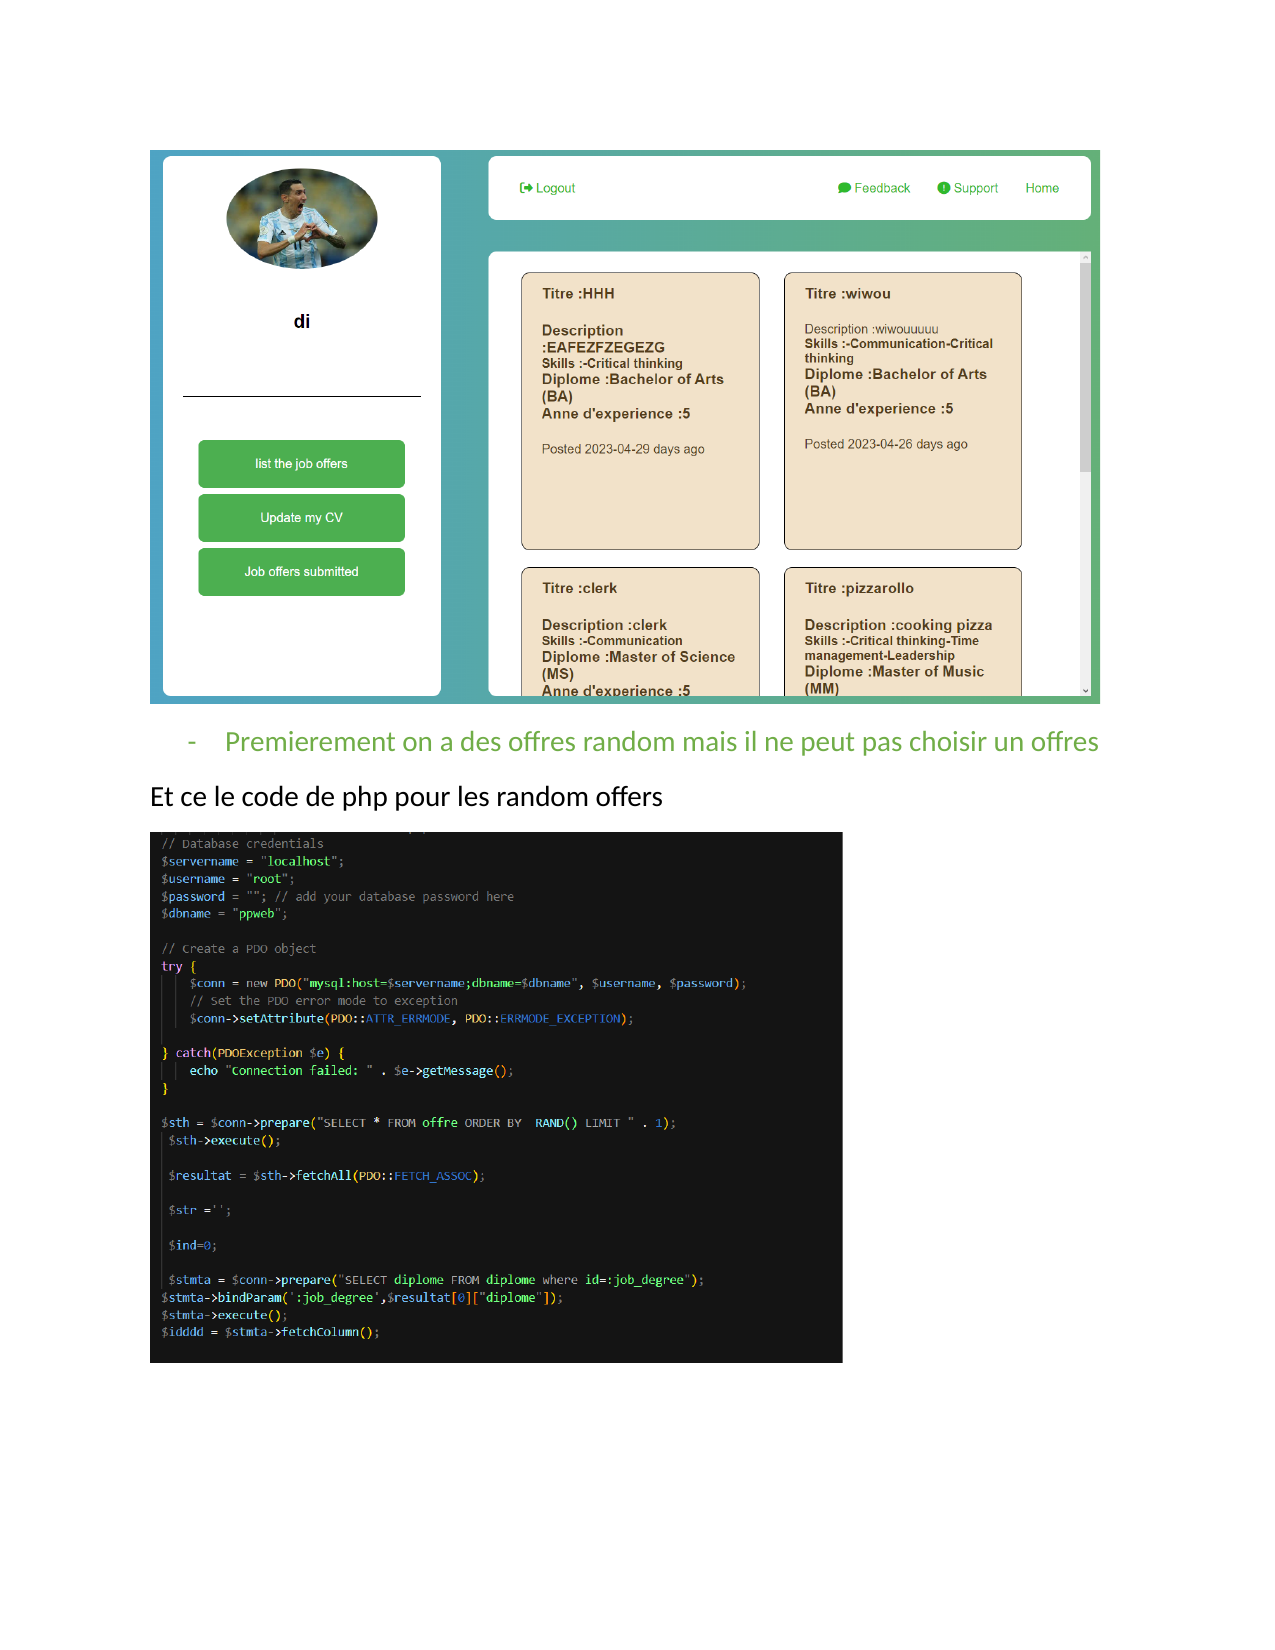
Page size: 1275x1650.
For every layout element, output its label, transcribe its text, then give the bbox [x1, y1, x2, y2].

list Premierement on a des offres random mais il ne peut pas choisir un offres [187, 723, 1125, 758]
picture [150, 150, 1100, 704]
picture [150, 832, 843, 1363]
text Et ce le code de php pour les random offers [150, 778, 1125, 813]
